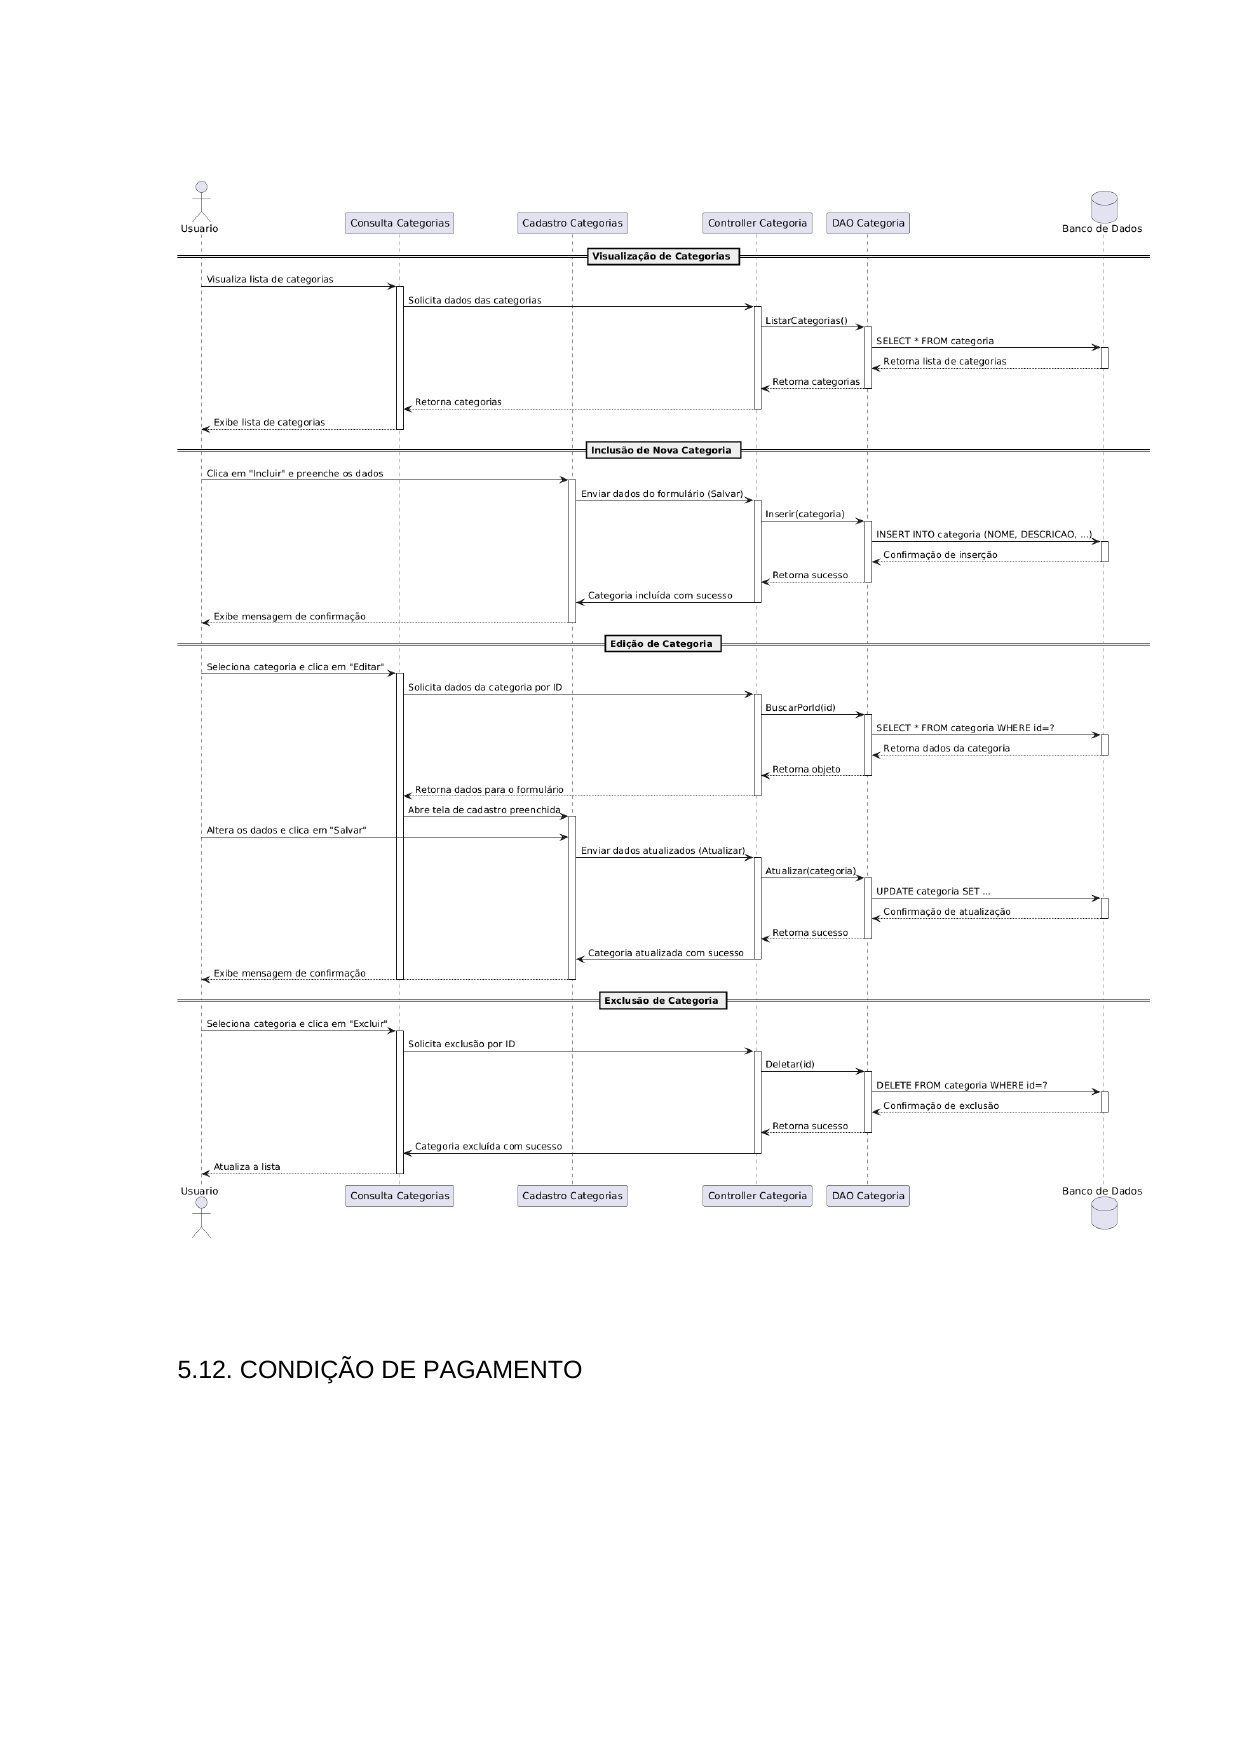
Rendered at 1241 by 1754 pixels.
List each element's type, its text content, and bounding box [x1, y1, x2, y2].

picture [177, 177, 1153, 1241]
text 5.12. CONDIÇÃO DE PAGAMENTO [177, 1355, 1122, 1384]
